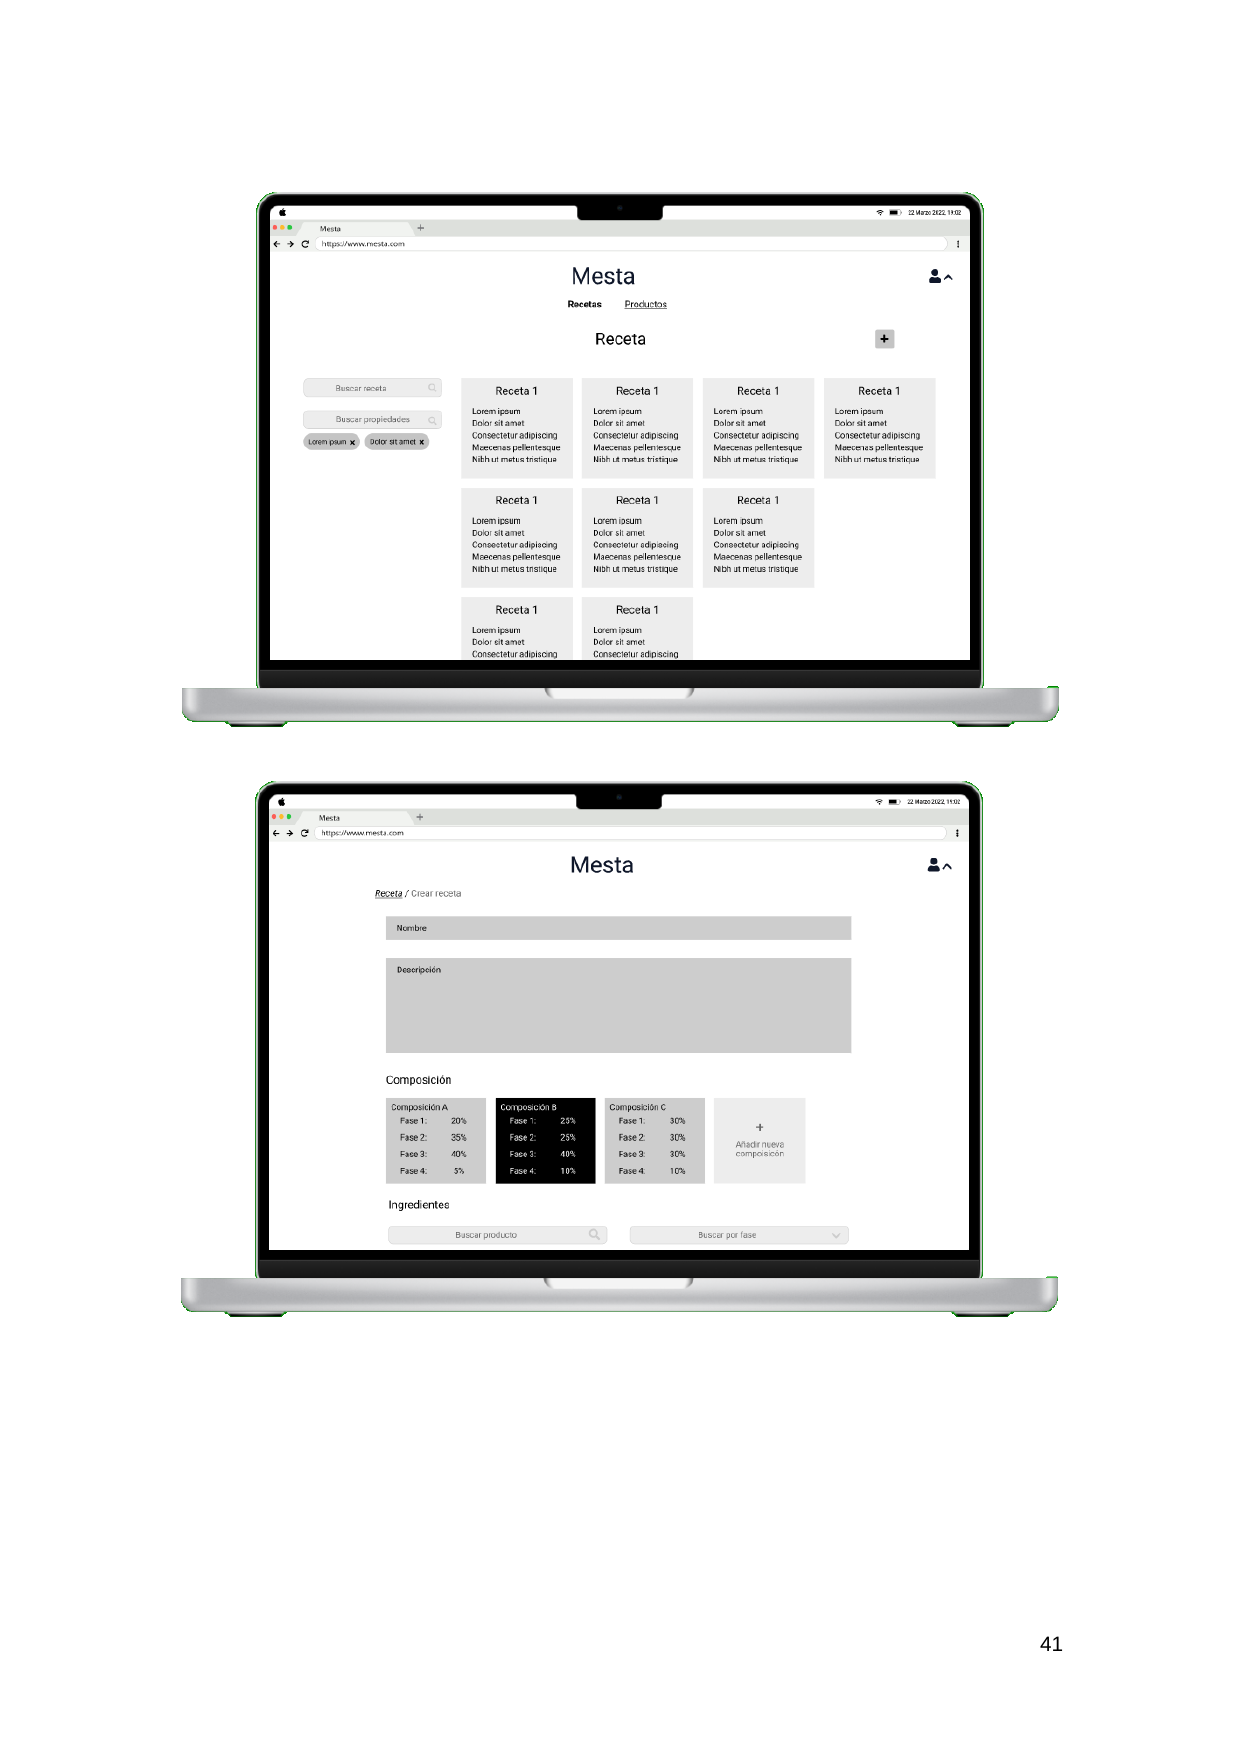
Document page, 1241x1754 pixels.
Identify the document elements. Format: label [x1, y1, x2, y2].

table_cell [166, 148, 1074, 728]
picture [176, 187, 1063, 728]
table_cell [166, 728, 1074, 1318]
picture [176, 779, 1063, 1319]
